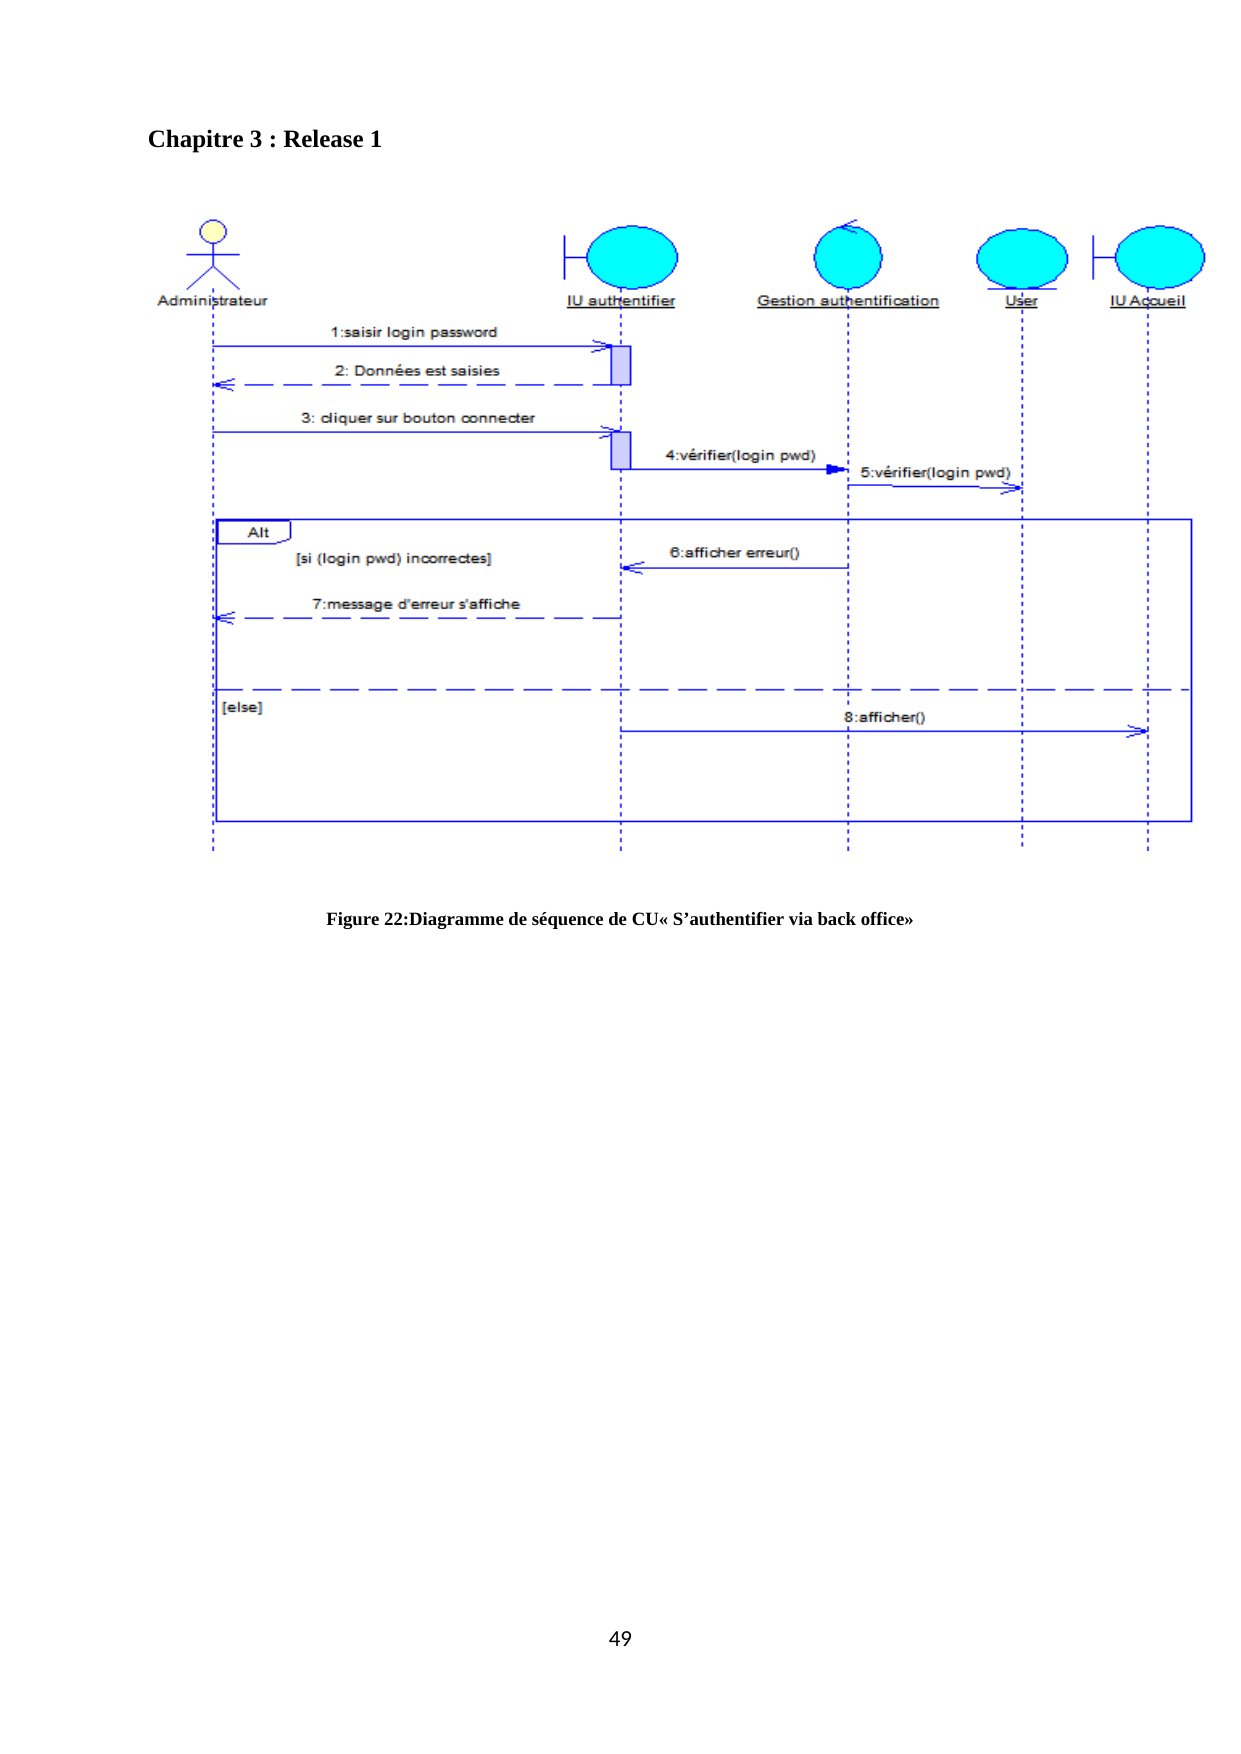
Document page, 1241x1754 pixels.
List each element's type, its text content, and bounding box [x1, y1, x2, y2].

picture [153, 184, 1220, 851]
text Figure 22:Diagramme de séquence de CU« S’authentifier via back office» [148, 907, 1093, 929]
